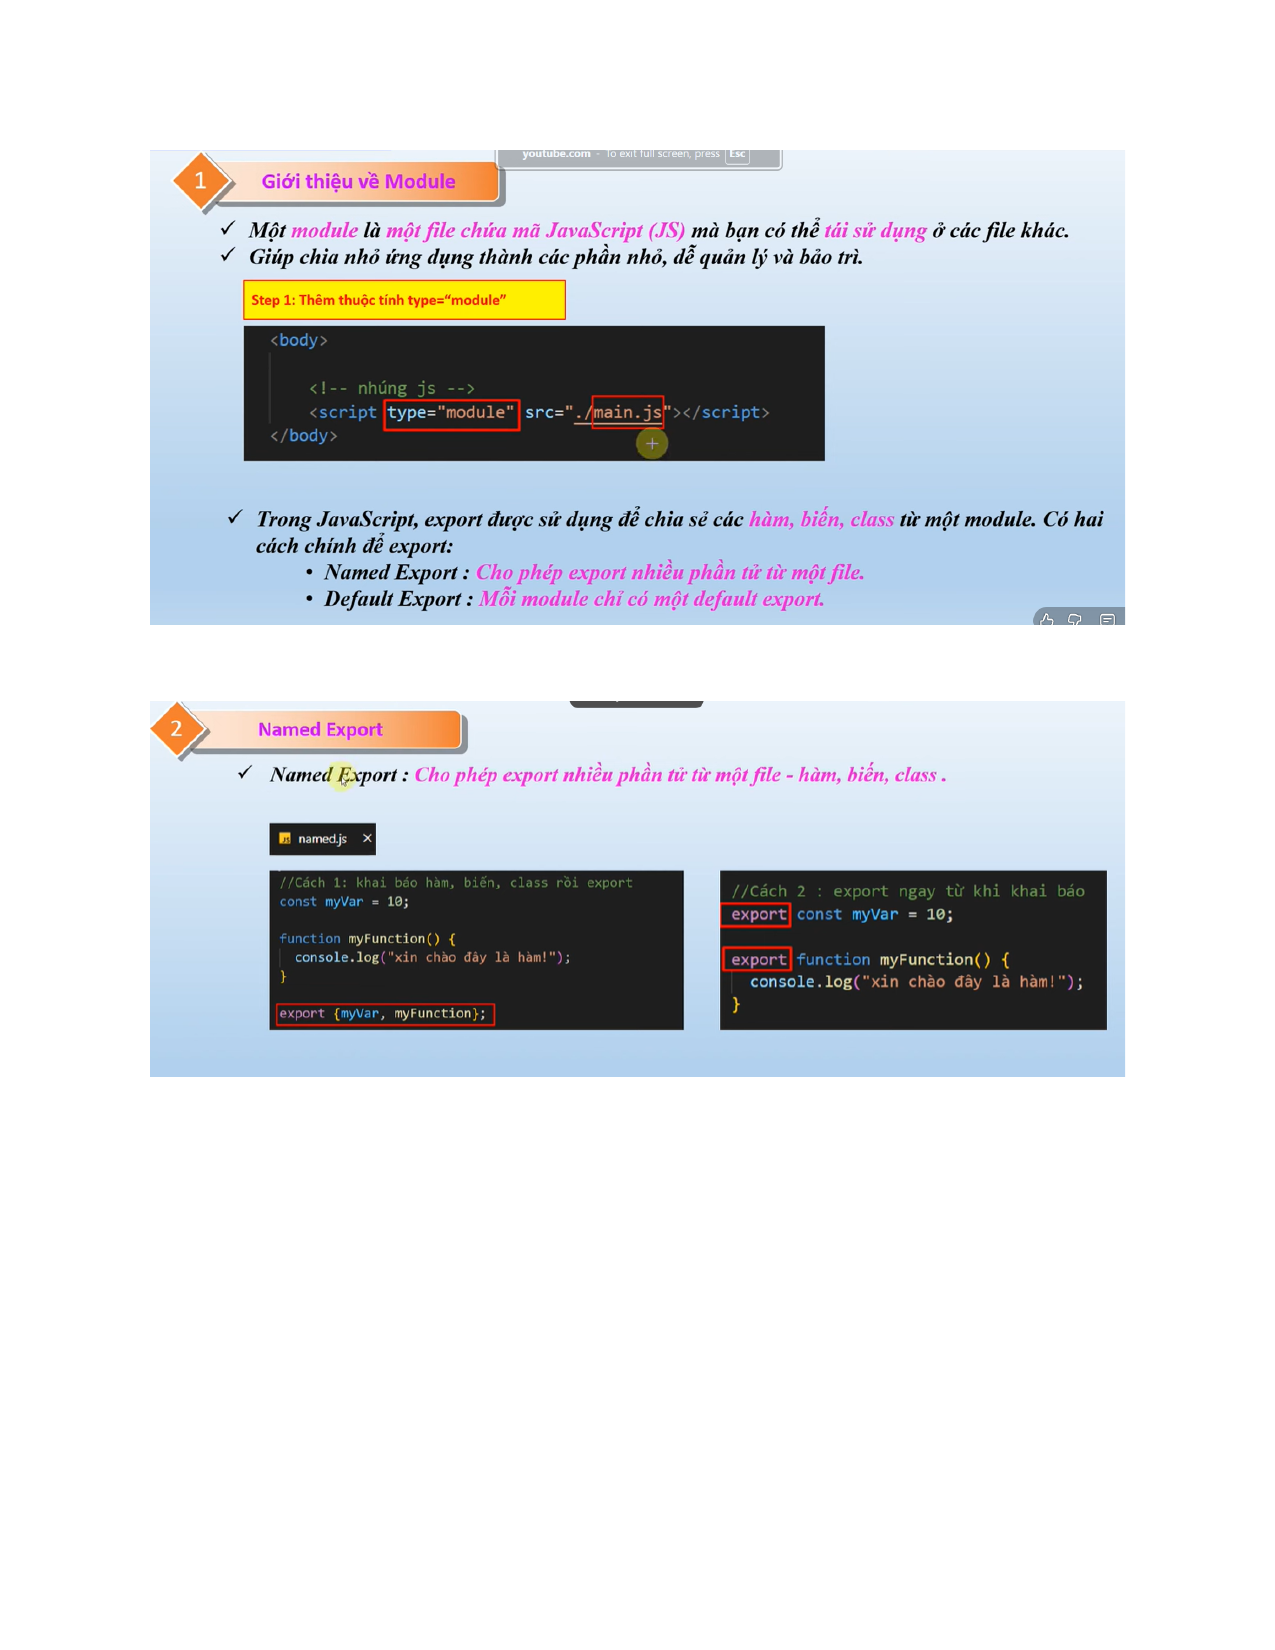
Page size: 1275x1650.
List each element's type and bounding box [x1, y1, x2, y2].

picture [150, 150, 1125, 625]
picture [150, 701, 1125, 1077]
